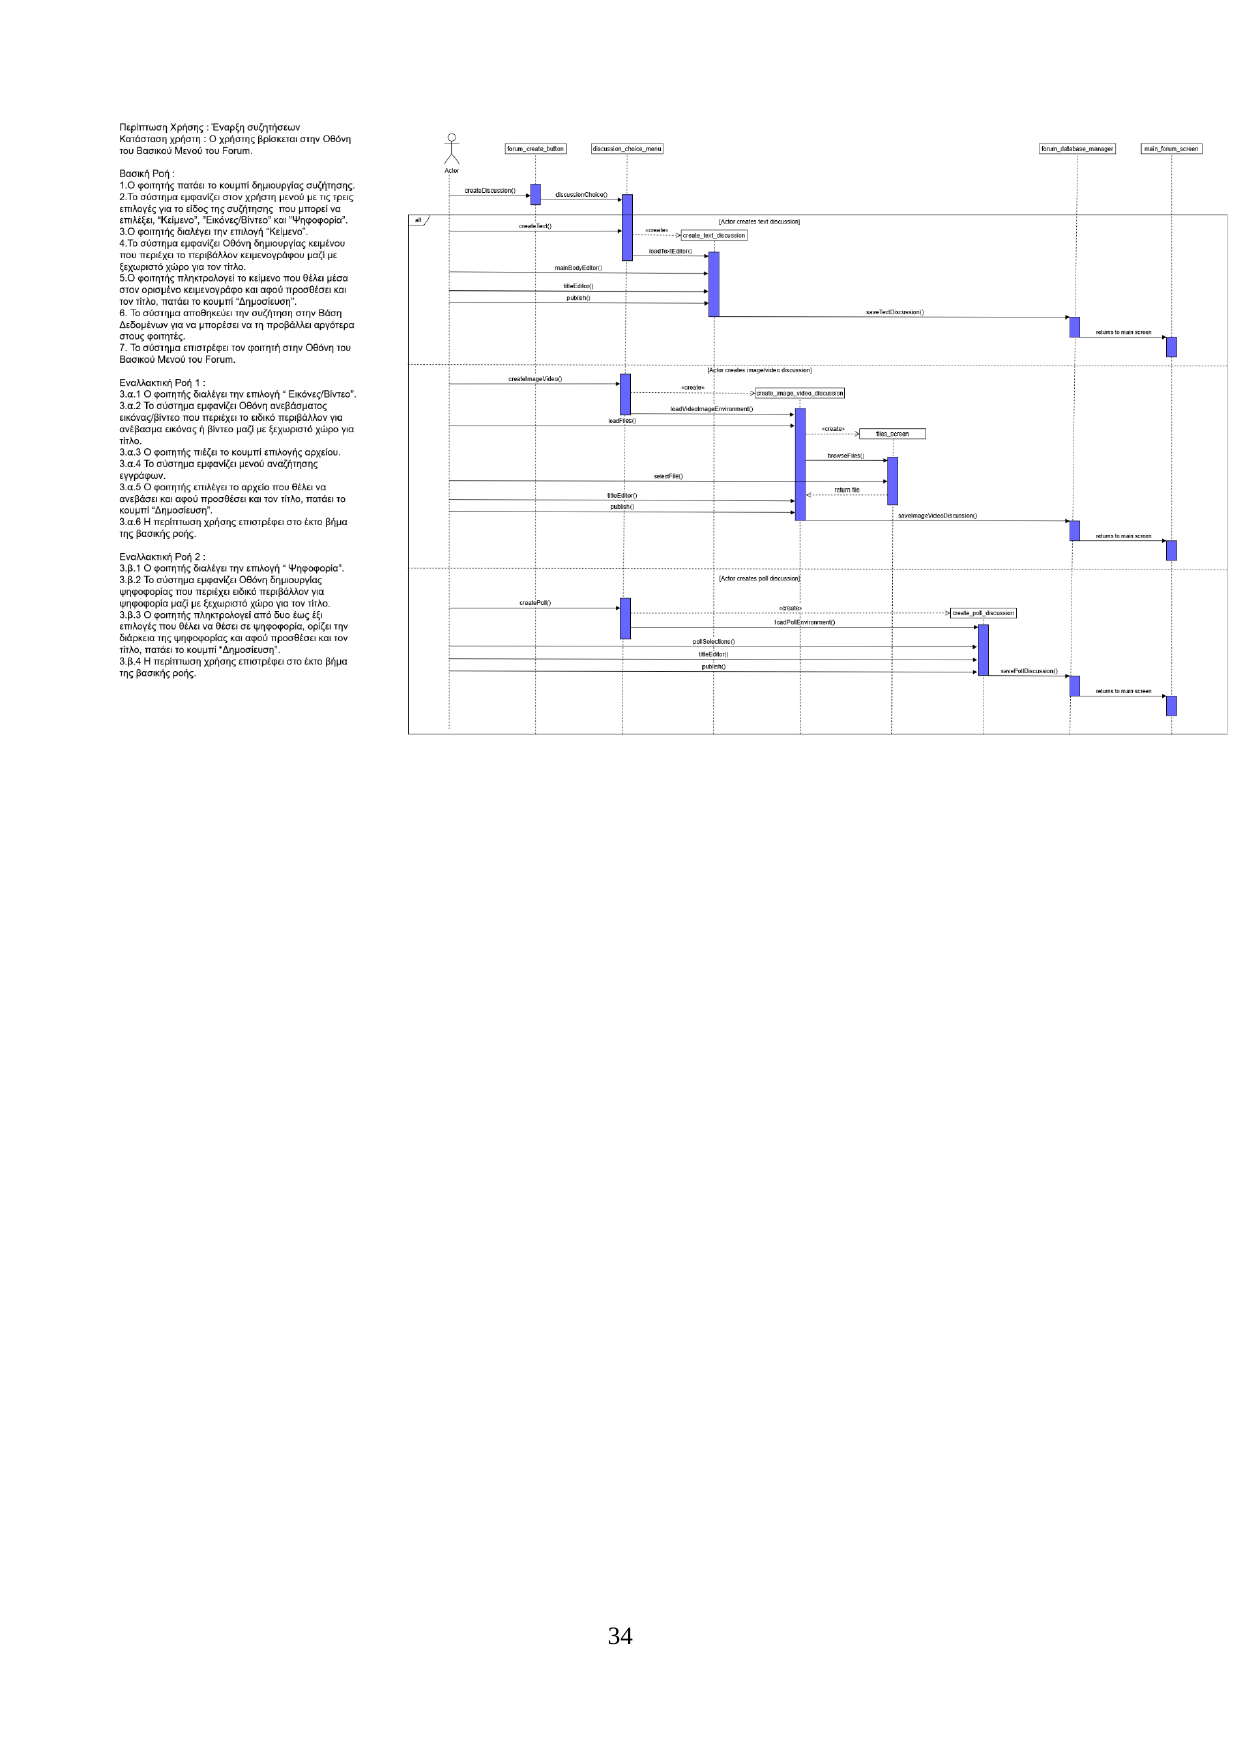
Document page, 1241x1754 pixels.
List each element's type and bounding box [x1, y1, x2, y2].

picture [118, 118, 1228, 735]
